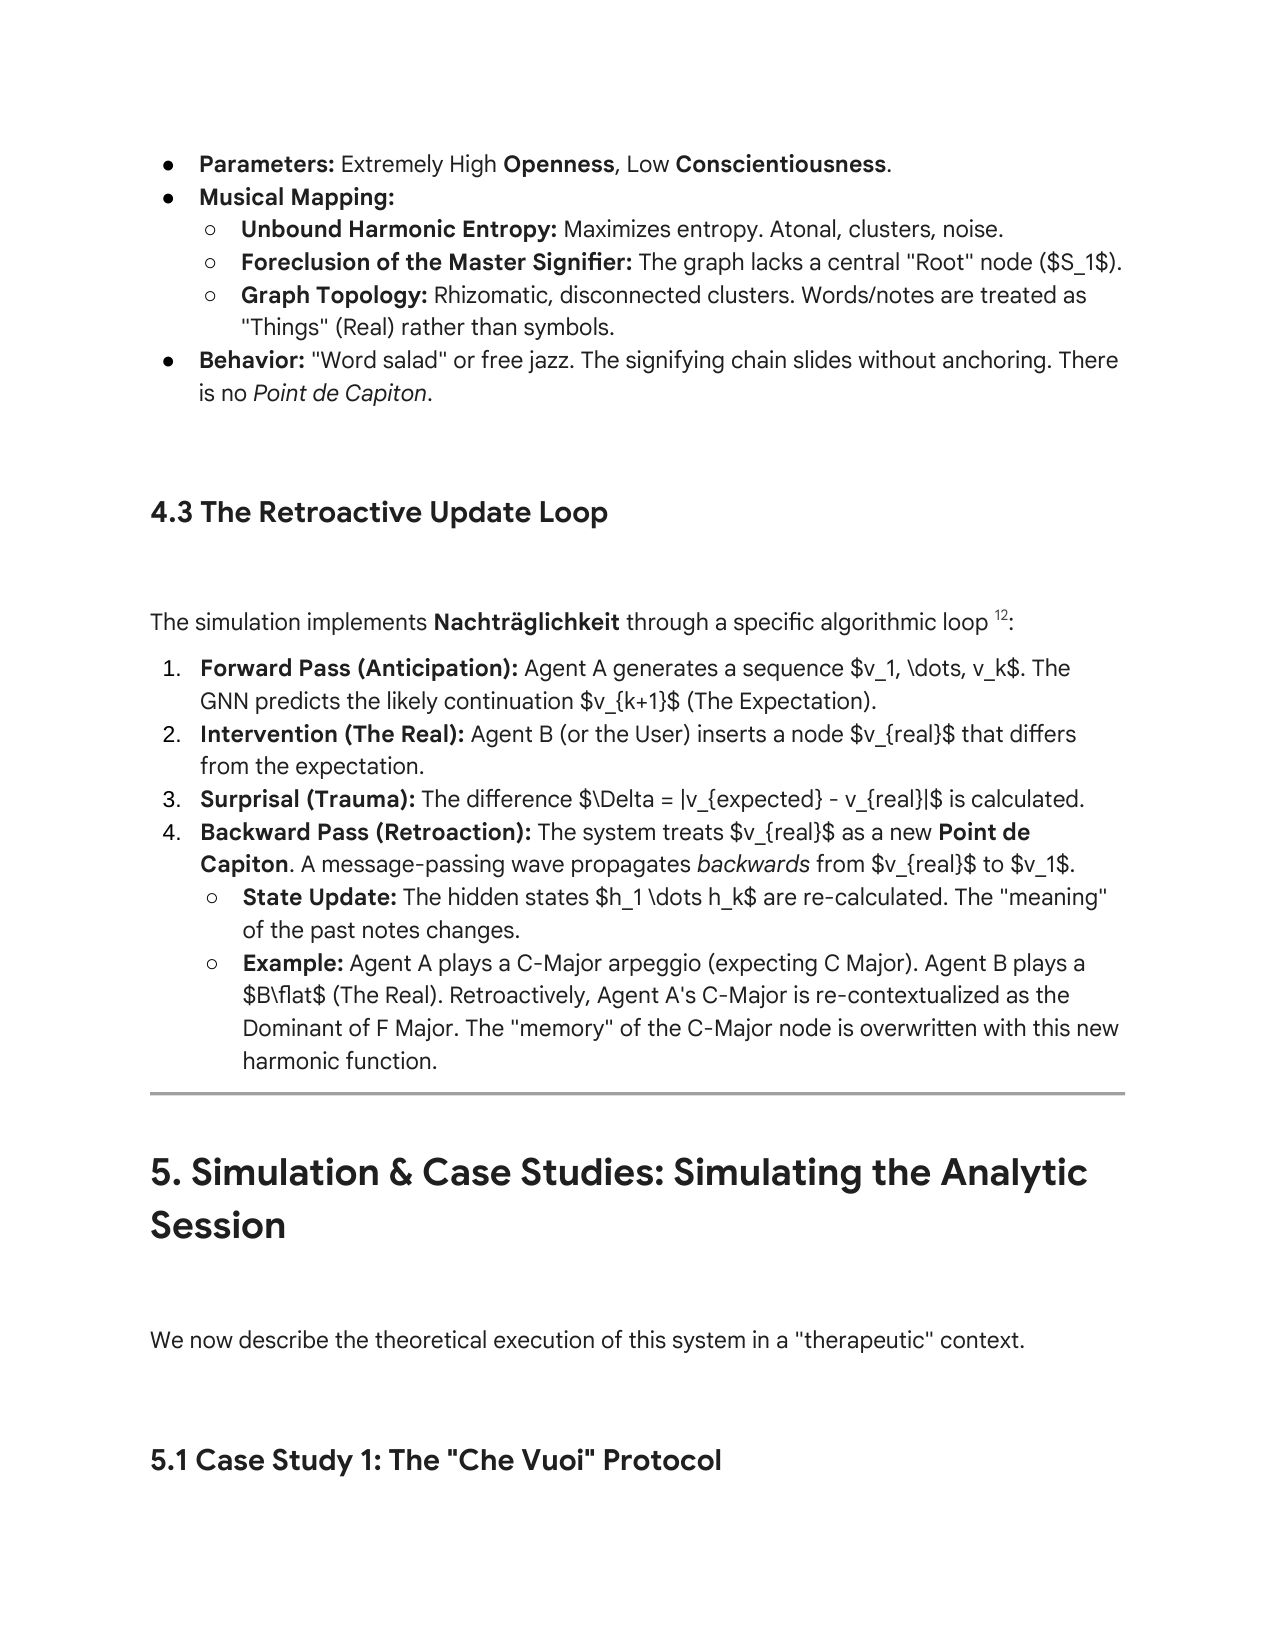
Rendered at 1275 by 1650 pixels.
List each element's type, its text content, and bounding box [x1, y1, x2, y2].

list Intervention (The Real): Agent B (or the User) inserts a node $v_{real}$ that differs from the expectation. [162, 720, 1125, 781]
list Musical Mapping: [161, 183, 1125, 211]
subtitle 4.3 The Retroactive Update Loop [150, 494, 1125, 531]
list Foreclusion of the Master Signifier: The graph lacks a central "Root" node ($S_1$). [203, 248, 1125, 277]
text We now describe the theoretical execution of this system in a "therapeutic" context. [150, 1326, 1125, 1355]
list Behavior: "Word salad" or free jazz. The signifying chain slides without anchoring. There is no Point de Capiton. [161, 346, 1125, 408]
list Example: Agent A plays a C-Major arpeggio (expecting C Major). Agent B plays a $B\flat$ (The Real). Retroactively, Agent A's C-Major is re-contextualized as the Dominant of F Major. The "memory" of the C-Major node is overwritten with this new harmonic function. [205, 949, 1125, 1076]
text The simulation implements Nachträglichkeit through a specific algorithmic loop 12: [150, 606, 1125, 638]
list Surprisal (Trauma): The difference $\Delta = |v_{expected} - v_{real}|$ is calculated. [162, 785, 1125, 814]
list Backward Pass (Retroaction): The system treats $v_{real}$ as a new Point de Capiton. A message-passing wave propagates backwards from $v_{real}$ to $v_1$. [162, 818, 1125, 879]
list Unbound Harmonic Entropy: Maximizes entropy. Atonal, clusters, noise. [203, 215, 1125, 244]
list Graph Topology: Rhizomatic, disconnected clusters. Words/notes are treated as "Things" (Real) rather than symbols. [203, 281, 1125, 342]
list State Update: The hidden states $h_1 \dots h_k$ are re-calculated. The "meaning" of the past notes changes. [205, 883, 1125, 945]
subtitle 5. Simulation & Case Studies: Simulating the Analytic Session [150, 1149, 1125, 1249]
list Forward Pass (Anticipation): Agent A generates a sequence $v_1, \dots, v_k$. The GNN predicts the likely continuation $v_{k+1}$ (The Expectation). [162, 654, 1125, 716]
subtitle 5.1 Case Study 1: The "Che Vuoi" Protocol [150, 1442, 1125, 1478]
list Parameters: Extremely High Openness, Low Conscientiousness. [161, 150, 1125, 179]
